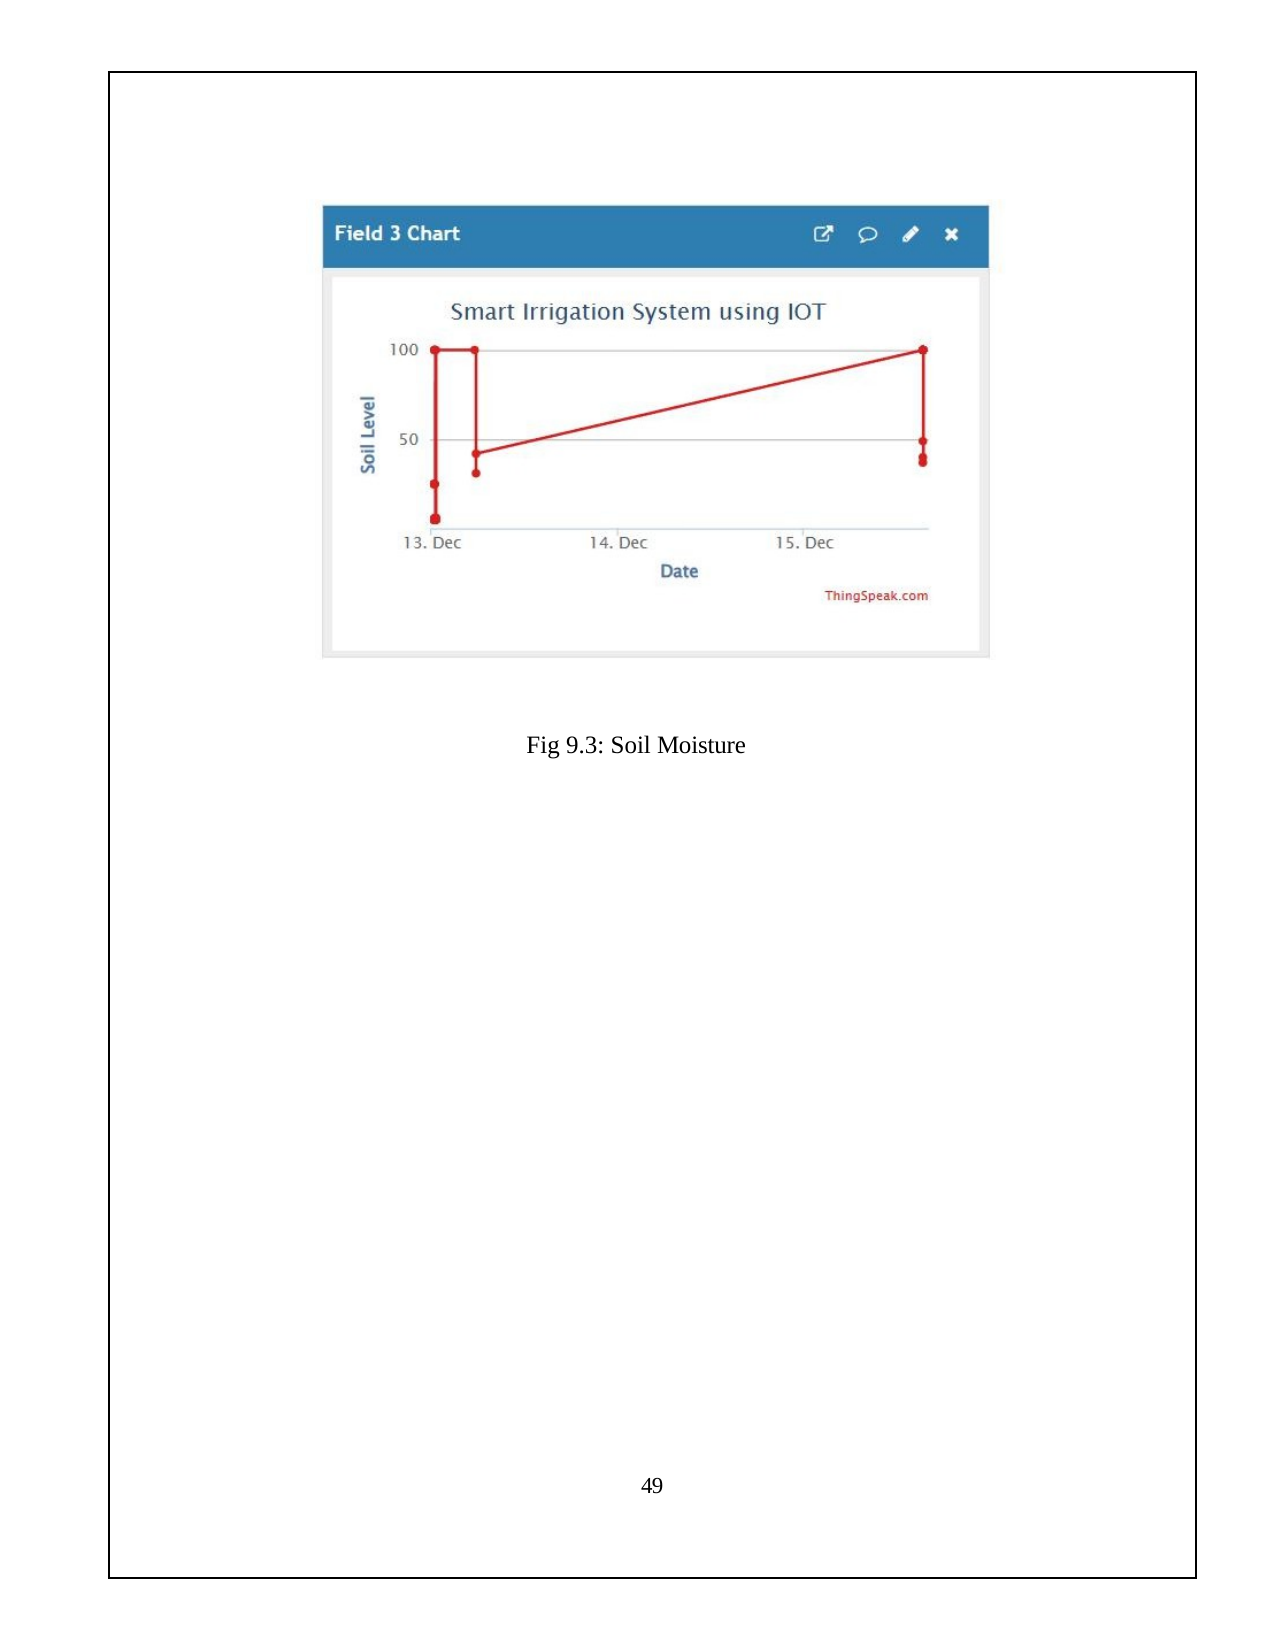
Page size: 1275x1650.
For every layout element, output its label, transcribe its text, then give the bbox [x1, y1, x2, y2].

text Fig 9.3: Soil Moisture [112, 730, 1159, 759]
picture [306, 199, 1006, 660]
